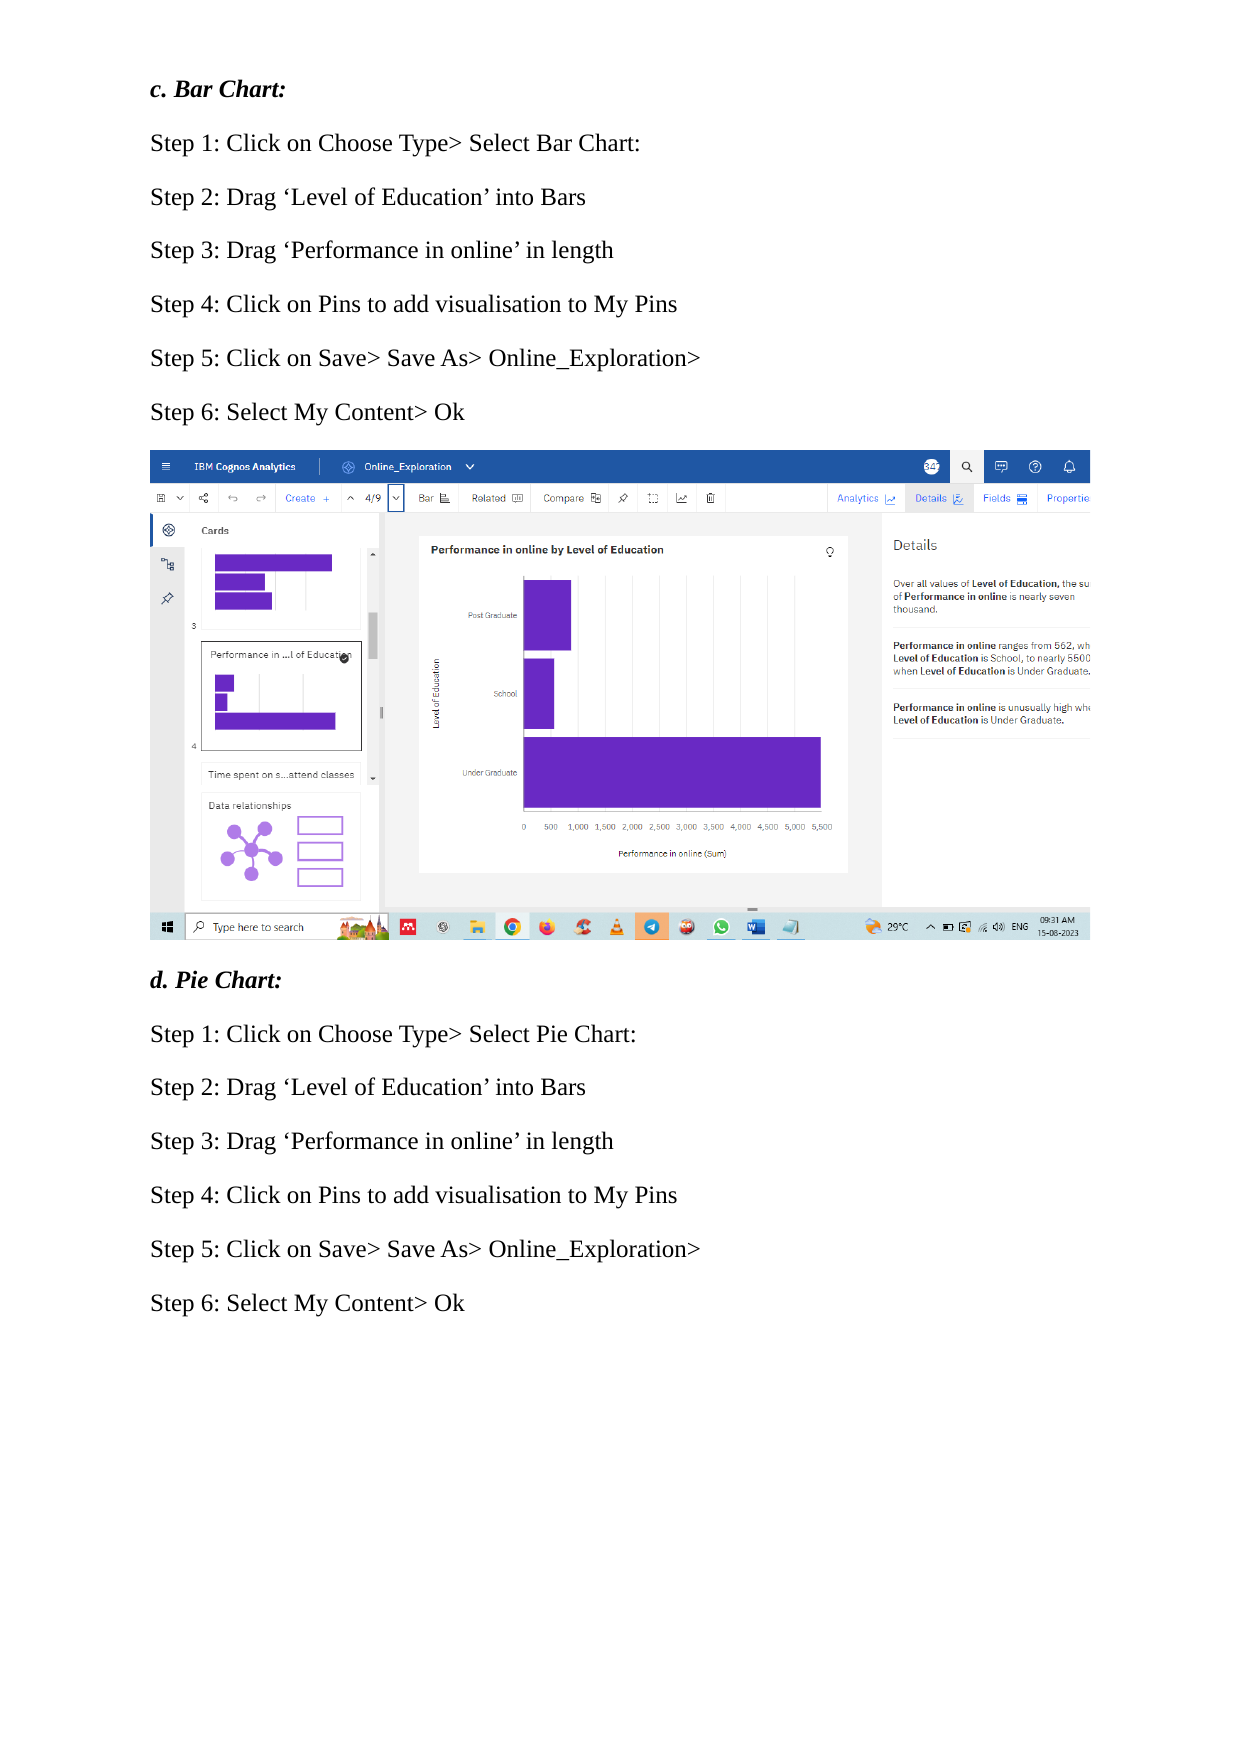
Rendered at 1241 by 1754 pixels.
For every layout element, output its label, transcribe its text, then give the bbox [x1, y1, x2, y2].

text c. Bar Chart: [150, 74, 1090, 103]
text d. Pie Chart: [150, 965, 1090, 993]
text Step 5: Click on Save> Save As> Online_Exploration> [150, 1234, 1090, 1263]
text Step 4: Click on Pins to add visualisation to My Pins [150, 289, 1090, 318]
text Step 4: Click on Pins to add visualisation to My Pins [150, 1180, 1090, 1209]
text Step 3: Drag ‘Performance in online’ in length [150, 1126, 1090, 1155]
text Step 6: Select My Content> Ok [150, 1288, 1090, 1317]
text Step 1: Click on Choose Type> Select Bar Chart: [150, 128, 1090, 156]
text Step 3: Drag ‘Performance in online’ in length [150, 235, 1090, 264]
text Step 1: Click on Choose Type> Select Pie Chart: [150, 1019, 1090, 1047]
picture [150, 450, 1091, 940]
text Step 2: Drag ‘Level of Education’ into Bars [150, 182, 1090, 210]
text Step 5: Click on Save> Save As> Online_Exploration> [150, 343, 1090, 372]
text Step 6: Select My Content> Ok [150, 397, 1090, 426]
text Step 2: Drag ‘Level of Education’ into Bars [150, 1072, 1090, 1101]
